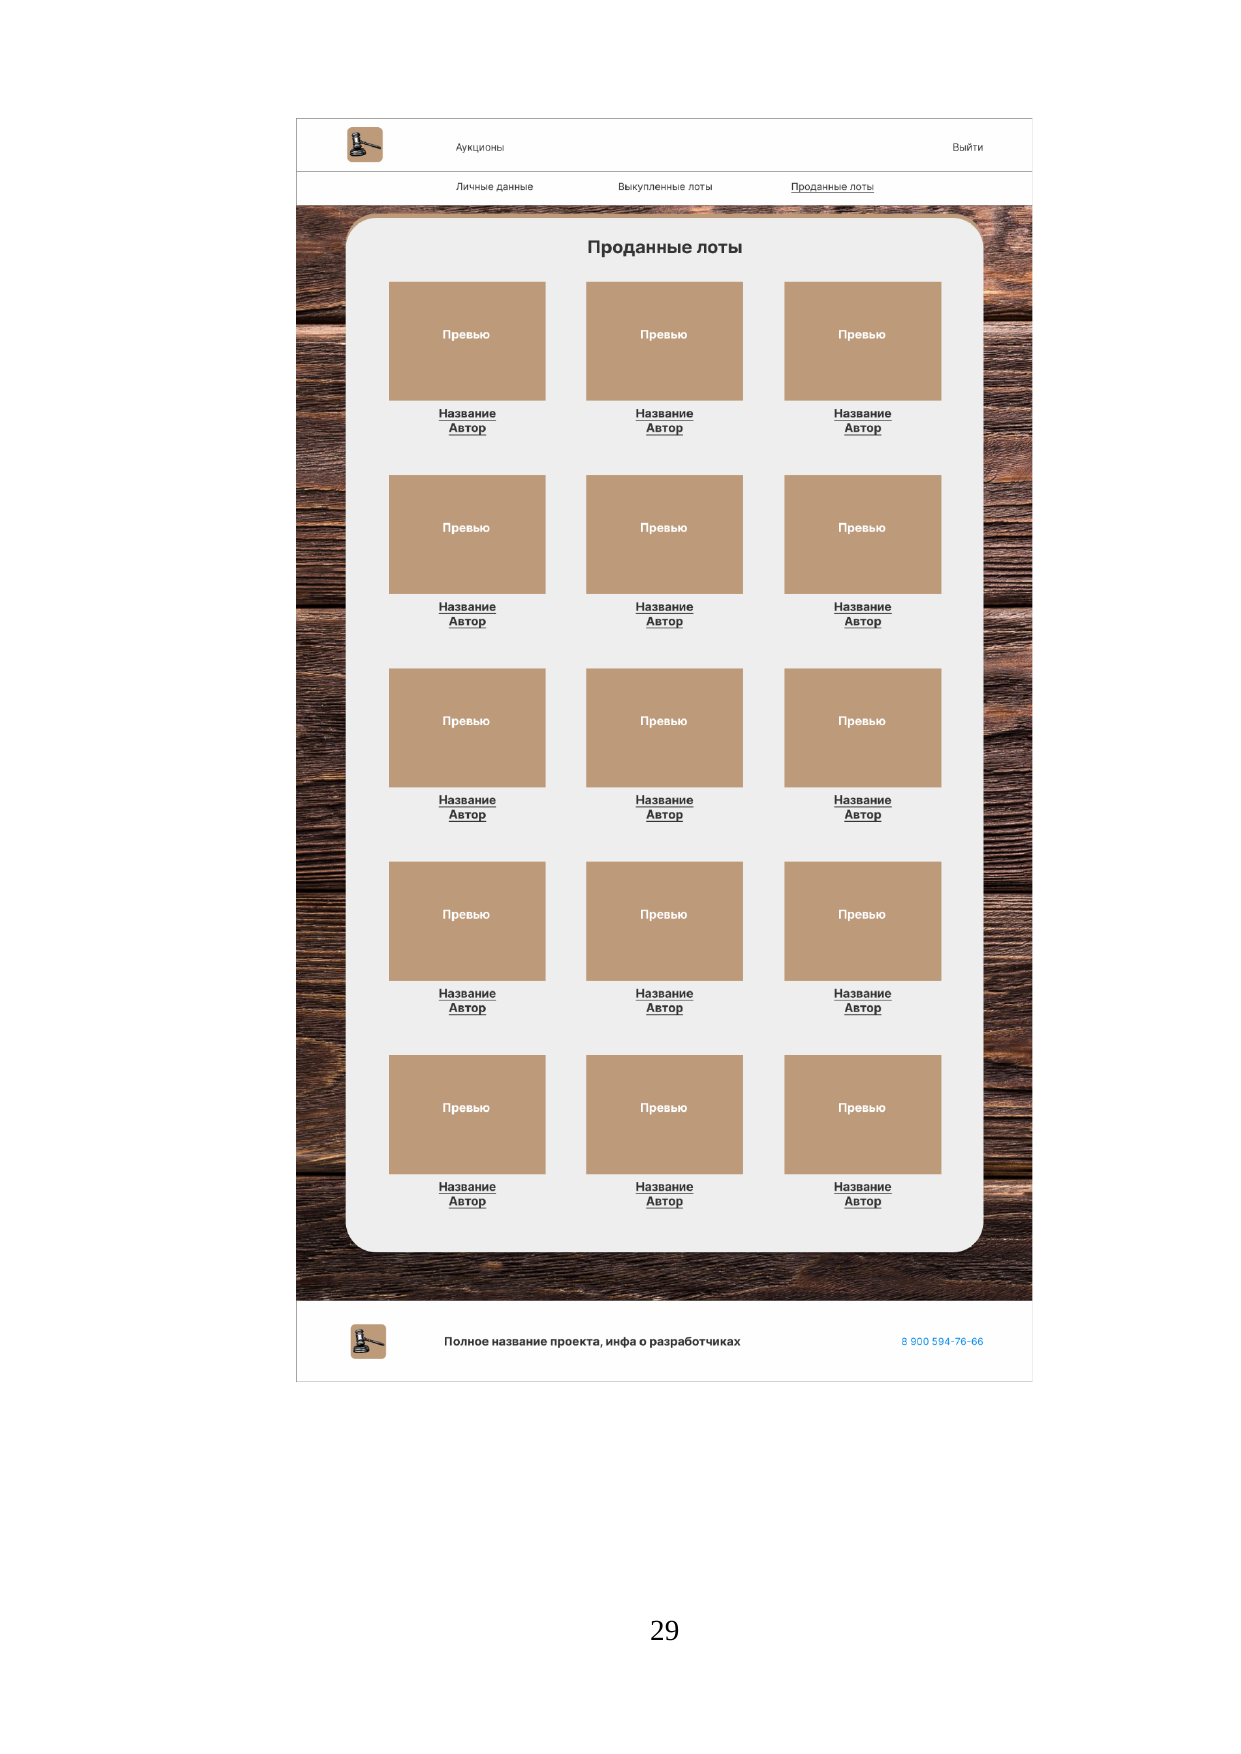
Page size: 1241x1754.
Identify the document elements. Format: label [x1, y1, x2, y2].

picture [296, 118, 1033, 1382]
